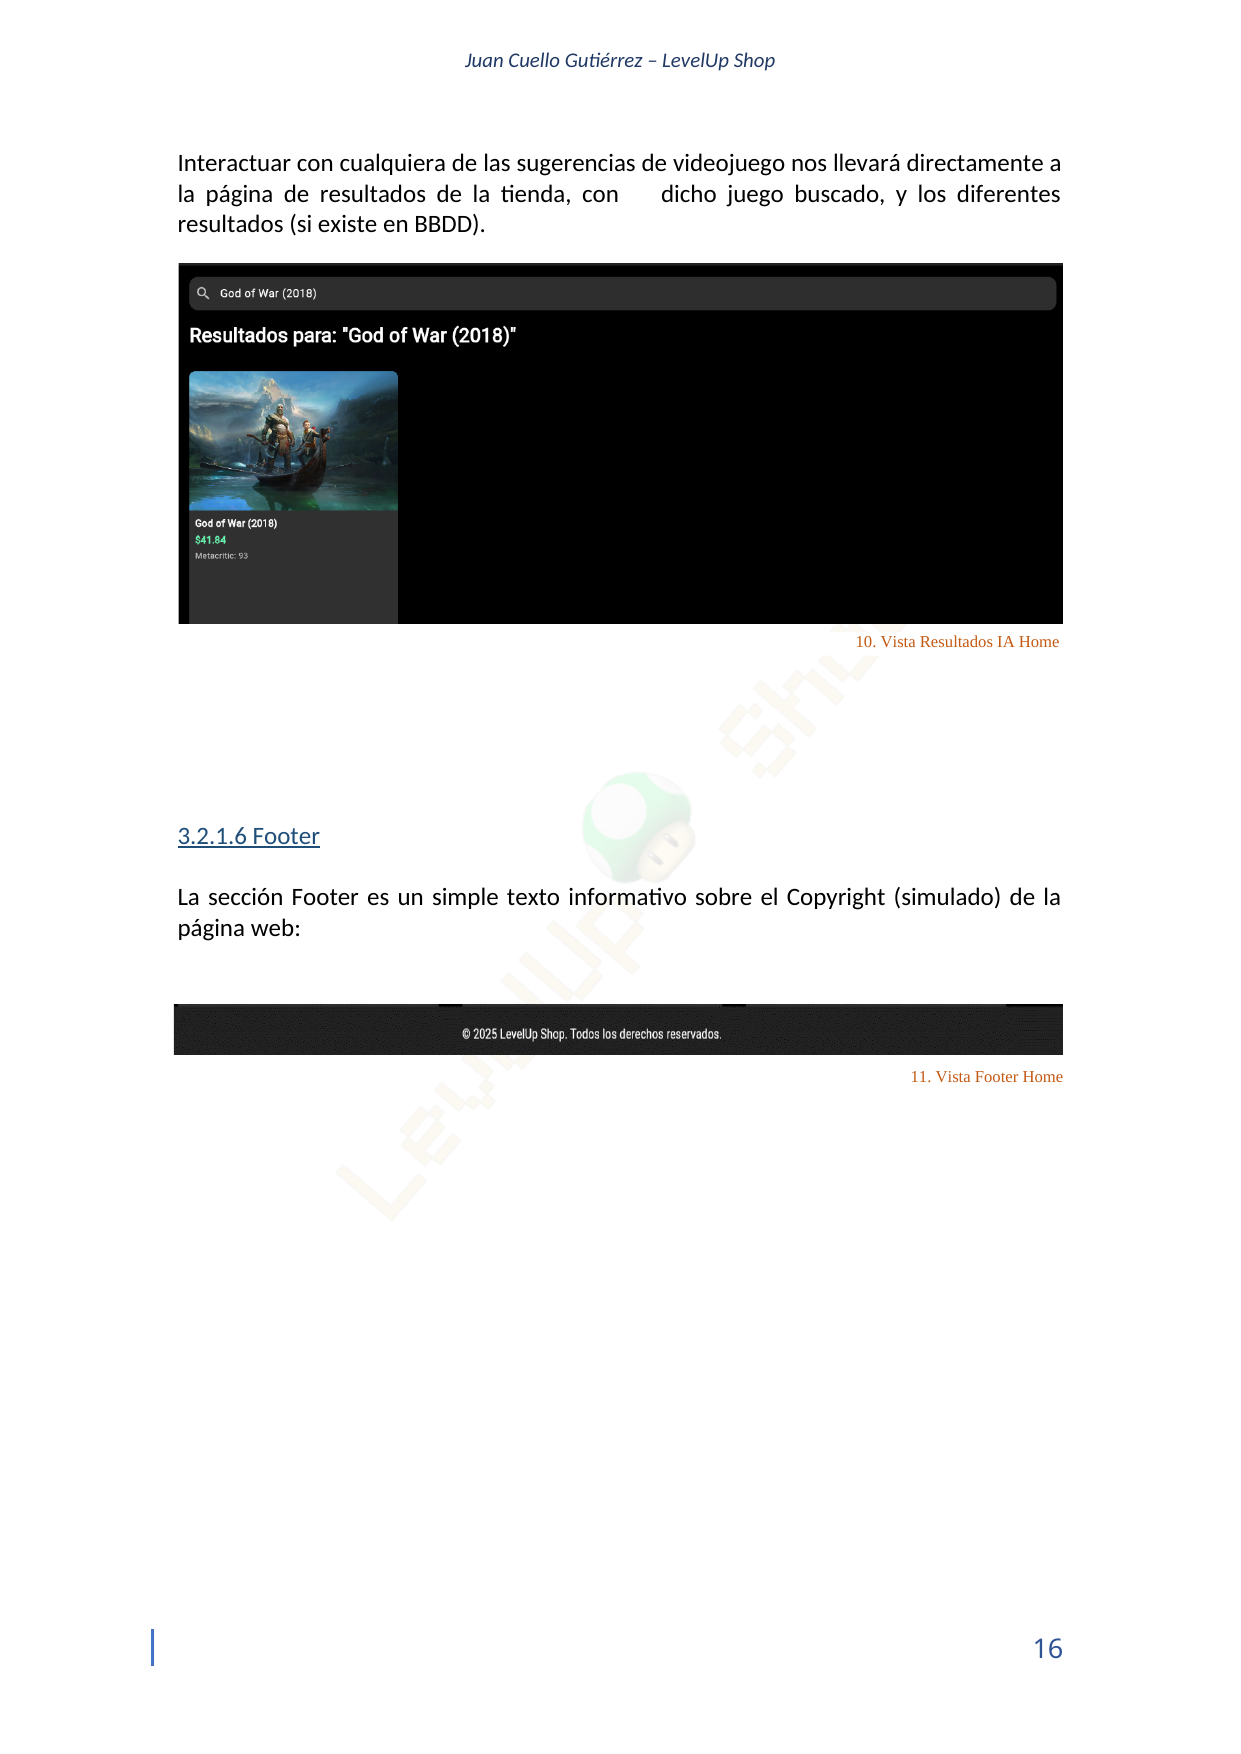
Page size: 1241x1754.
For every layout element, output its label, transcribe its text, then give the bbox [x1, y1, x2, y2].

picture [178, 263, 1063, 624]
picture [173, 1004, 1063, 1055]
text 3.2.1.6 Footer [177, 820, 1063, 850]
text La sección Footer es un simple texto informativo sobre el Copyright (simulado) de la página web: [177, 882, 1063, 943]
text Interactuar con cualquiera de las sugerencias de videojuego nos llevará directamente a la página de resultados de la tienda, con dicho juego buscado, y los diferentes resultados (si existe en BBDD). [177, 148, 1063, 239]
